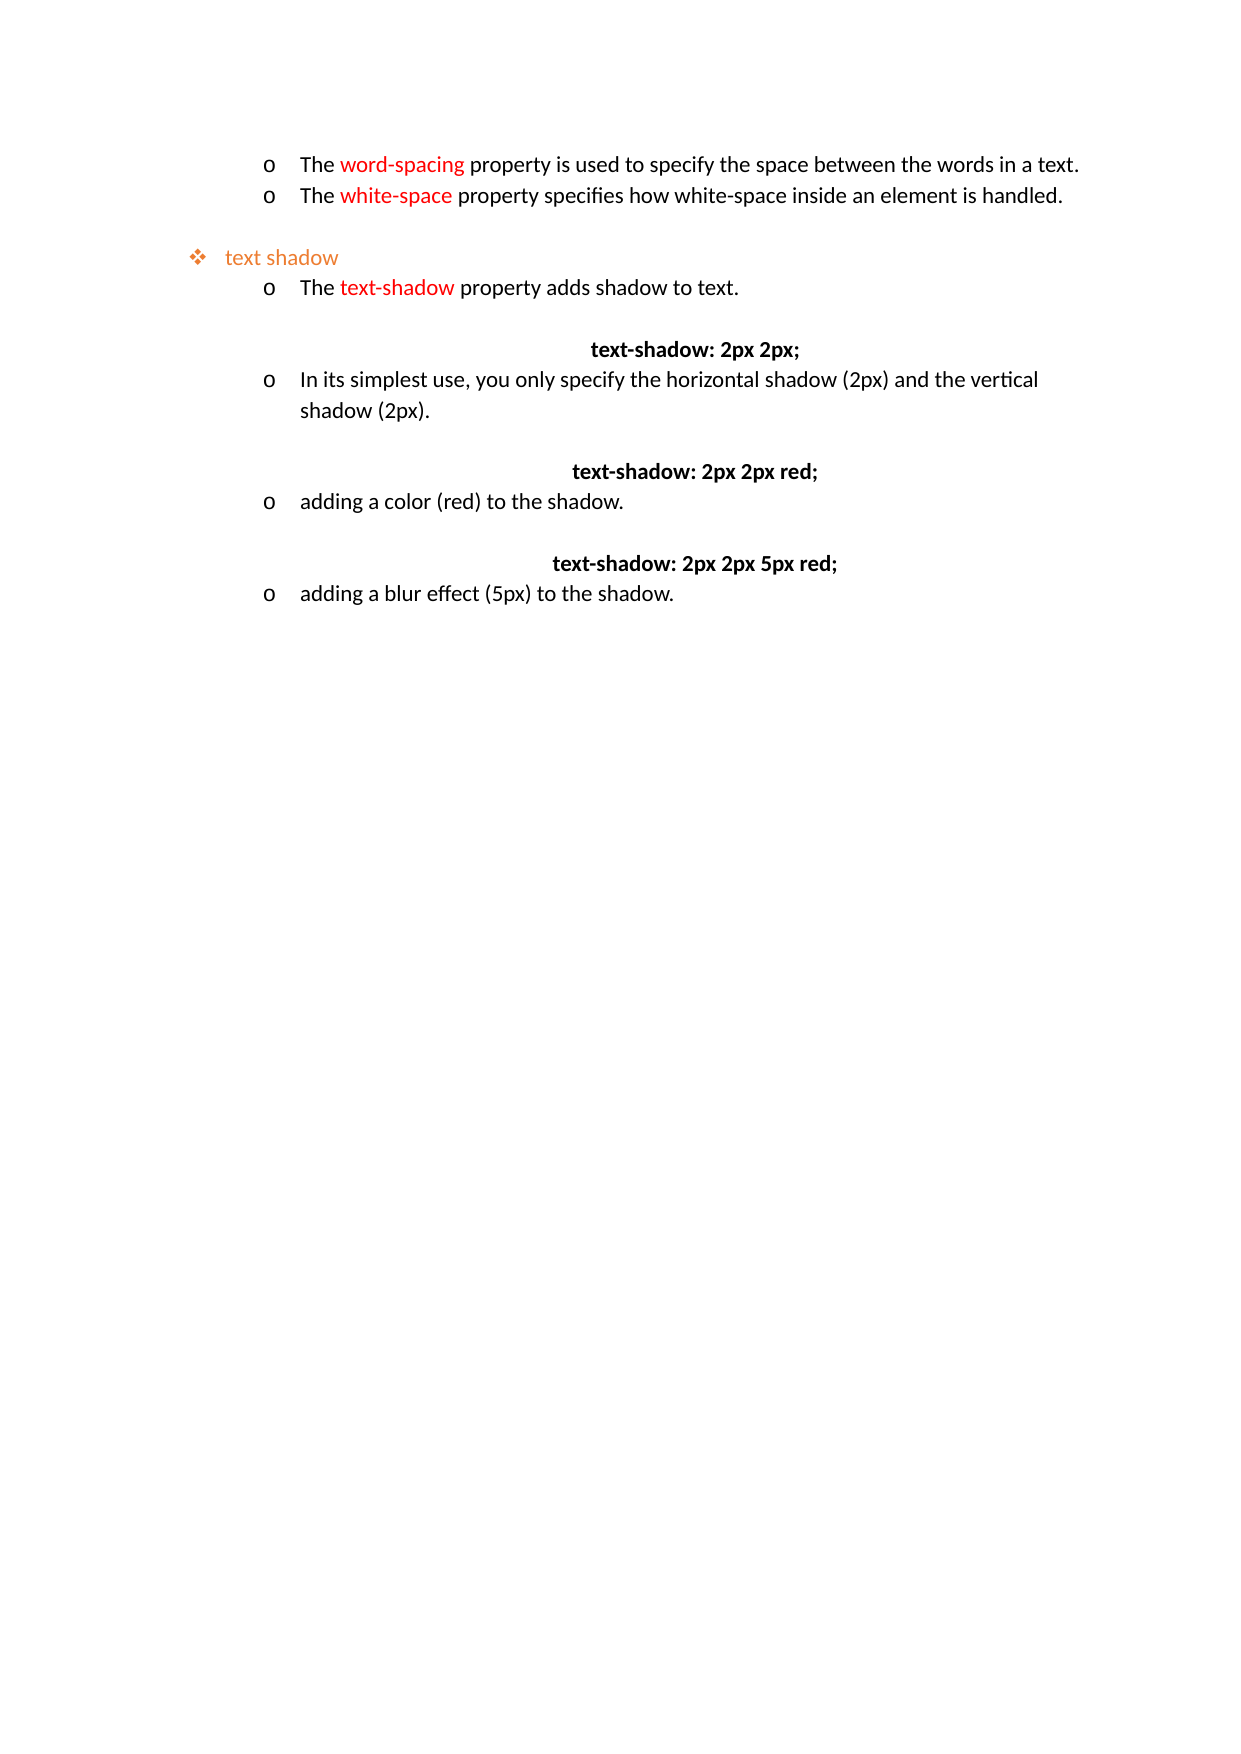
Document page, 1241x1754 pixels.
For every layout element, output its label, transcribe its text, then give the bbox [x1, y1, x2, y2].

list text-shadow: 2px 2px 5px red; [300, 549, 1090, 577]
list The word-spacing property is used to specify the space between the words in a text. [262, 150, 1090, 179]
list text-shadow: 2px 2px red; [300, 457, 1090, 485]
list adding a color (red) to the shadow. [262, 487, 1090, 516]
list adding a blur effect (5px) to the shadow. [262, 579, 1090, 608]
list The text-shadow property adds shadow to text. [262, 273, 1090, 302]
list text-shadow: 2px 2px; [300, 335, 1090, 363]
list In its simplest use, you only specify the horizontal shadow (2px) and the vertical shadow (2px). [262, 365, 1090, 424]
list text shadow [187, 243, 1090, 271]
list The white-space property specifies how white-space inside an element is handled. [262, 181, 1090, 211]
